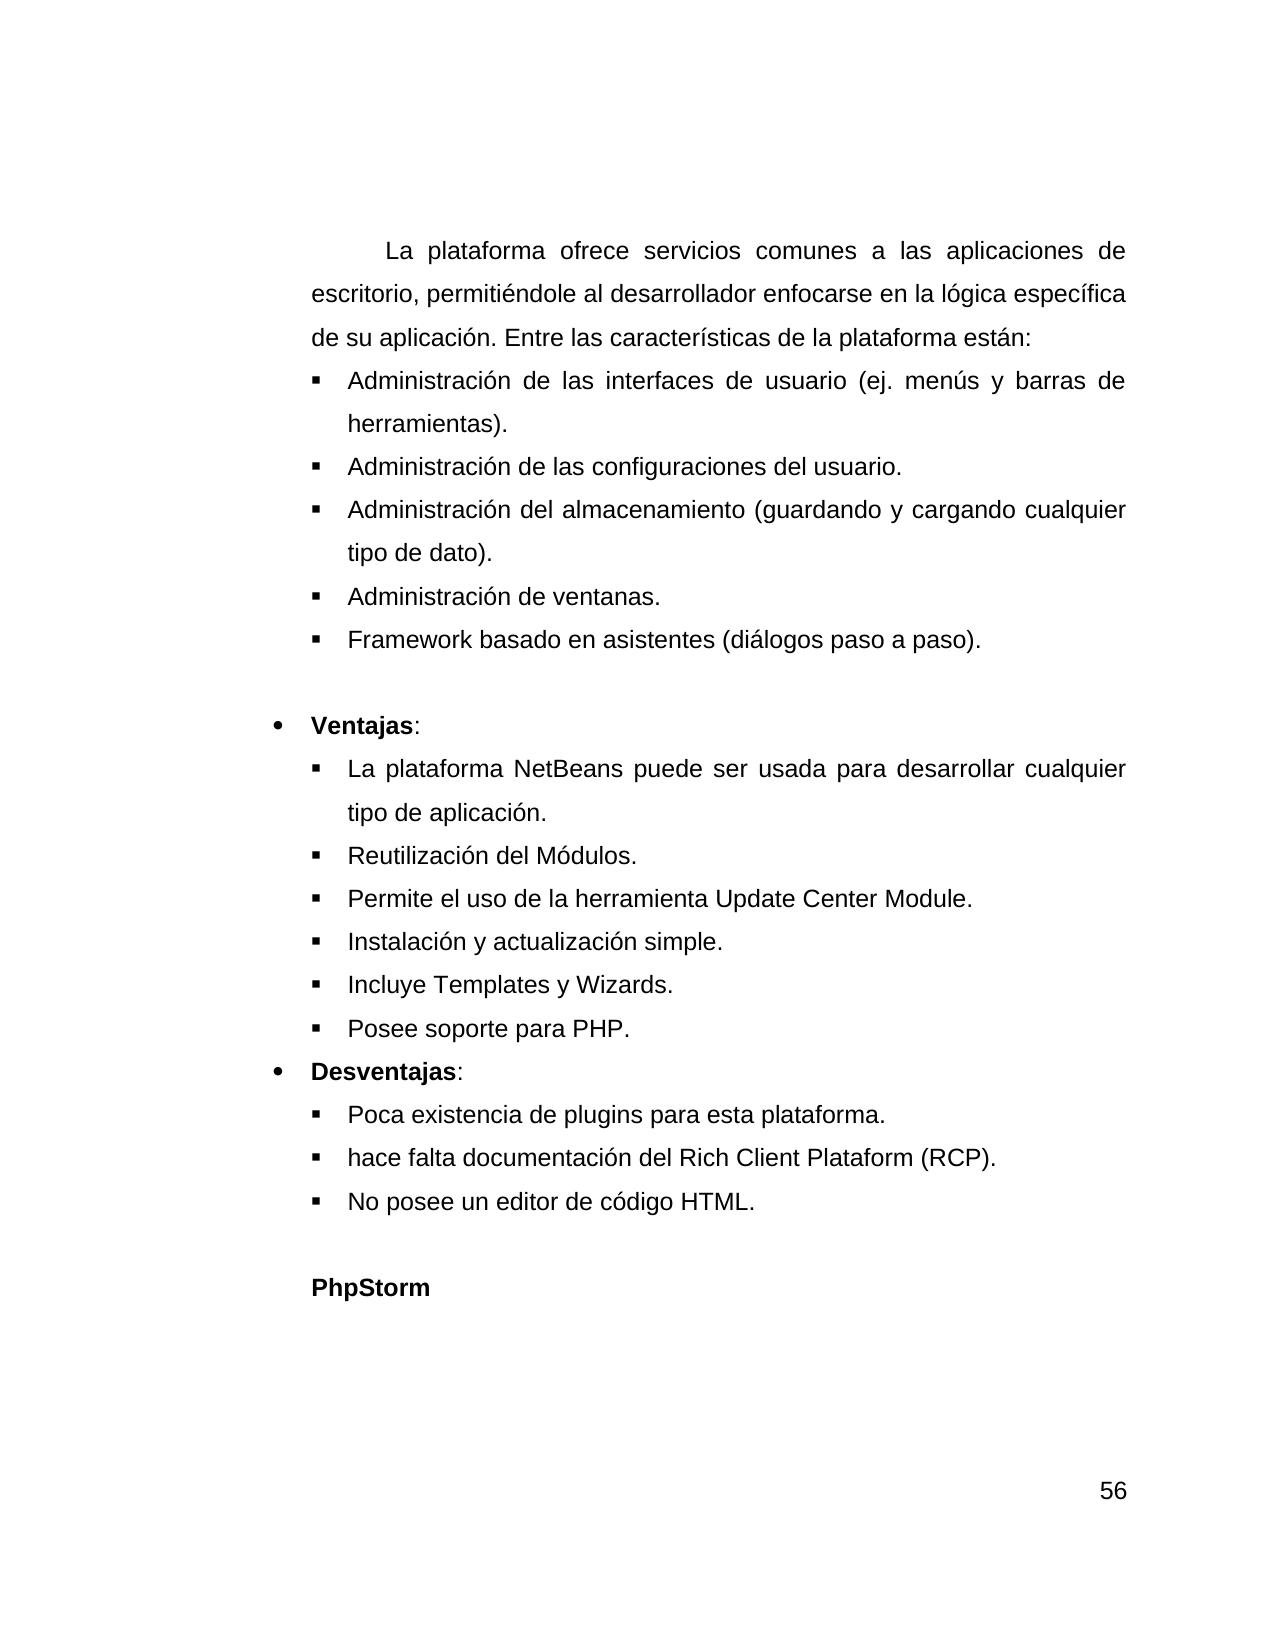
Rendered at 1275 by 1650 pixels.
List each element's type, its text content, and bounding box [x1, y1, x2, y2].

text Framework basado en asistentes (diálogos paso a paso). [310, 625, 1127, 654]
text Instalación y actualización simple. [310, 927, 1127, 956]
text Administración de las interfaces de usuario (ej. menús y barras de herramientas). [310, 366, 1127, 438]
text Desventajas: [273, 1057, 1127, 1086]
text hace falta documentación del Rich Client Plataform (RCP). [310, 1143, 1127, 1172]
text No posee un editor de código HTML. [310, 1187, 1127, 1215]
text Incluye Templates y Wizards. [310, 970, 1127, 999]
text Administración de las configuraciones del usuario. [310, 452, 1127, 481]
text PhpStorm [236, 1273, 1127, 1302]
list La plataforma ofrece servicios comunes a las aplicaciones de escritorio, permitiéndole al desarrollador enfocarse en la lógica específica de su aplicación. Entre las características de la plataforma están: [311, 236, 1127, 351]
text Posee soporte para PHP. [310, 1014, 1127, 1042]
text Poca existencia de plugins para esta plataforma. [310, 1100, 1127, 1129]
text Ventajas: [273, 711, 1127, 740]
text Reutilización del Módulos. [310, 841, 1127, 869]
text Administración del almacenamiento (guardando y cargando cualquier tipo de dato). [310, 495, 1127, 567]
text Administración de ventanas. [310, 582, 1127, 610]
text Permite el uso de la herramienta Update Center Module. [310, 884, 1127, 913]
text La plataforma NetBeans puede ser usada para desarrollar cualquier tipo de aplicación. [310, 754, 1127, 826]
